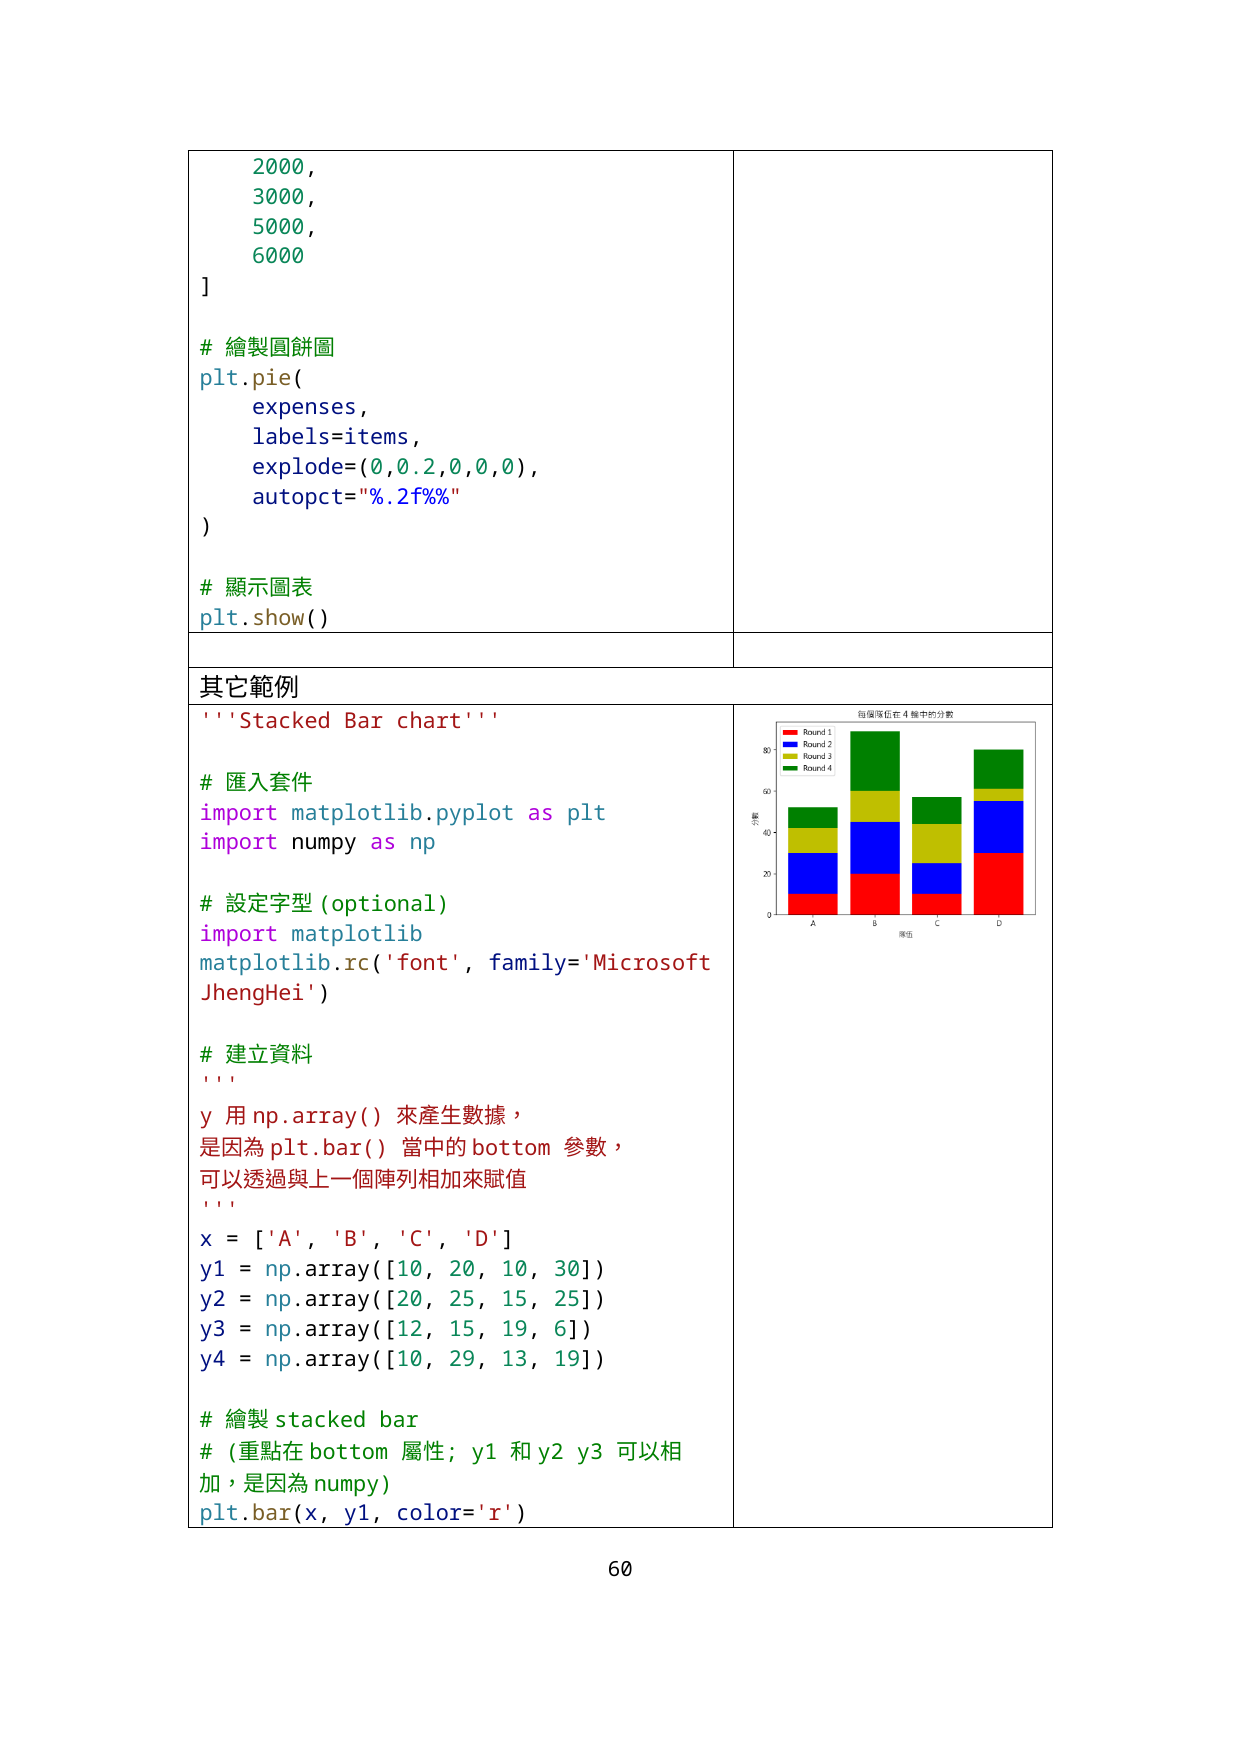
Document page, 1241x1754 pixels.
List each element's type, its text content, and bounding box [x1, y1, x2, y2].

table_cell 其它範例 [189, 668, 1052, 704]
table_cell [734, 151, 1052, 632]
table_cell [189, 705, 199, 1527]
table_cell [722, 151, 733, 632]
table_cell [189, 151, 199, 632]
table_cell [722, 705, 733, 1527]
table_cell [734, 705, 1052, 1527]
picture [746, 705, 1040, 944]
table_cell [189, 633, 733, 667]
table_cell [734, 633, 1052, 667]
